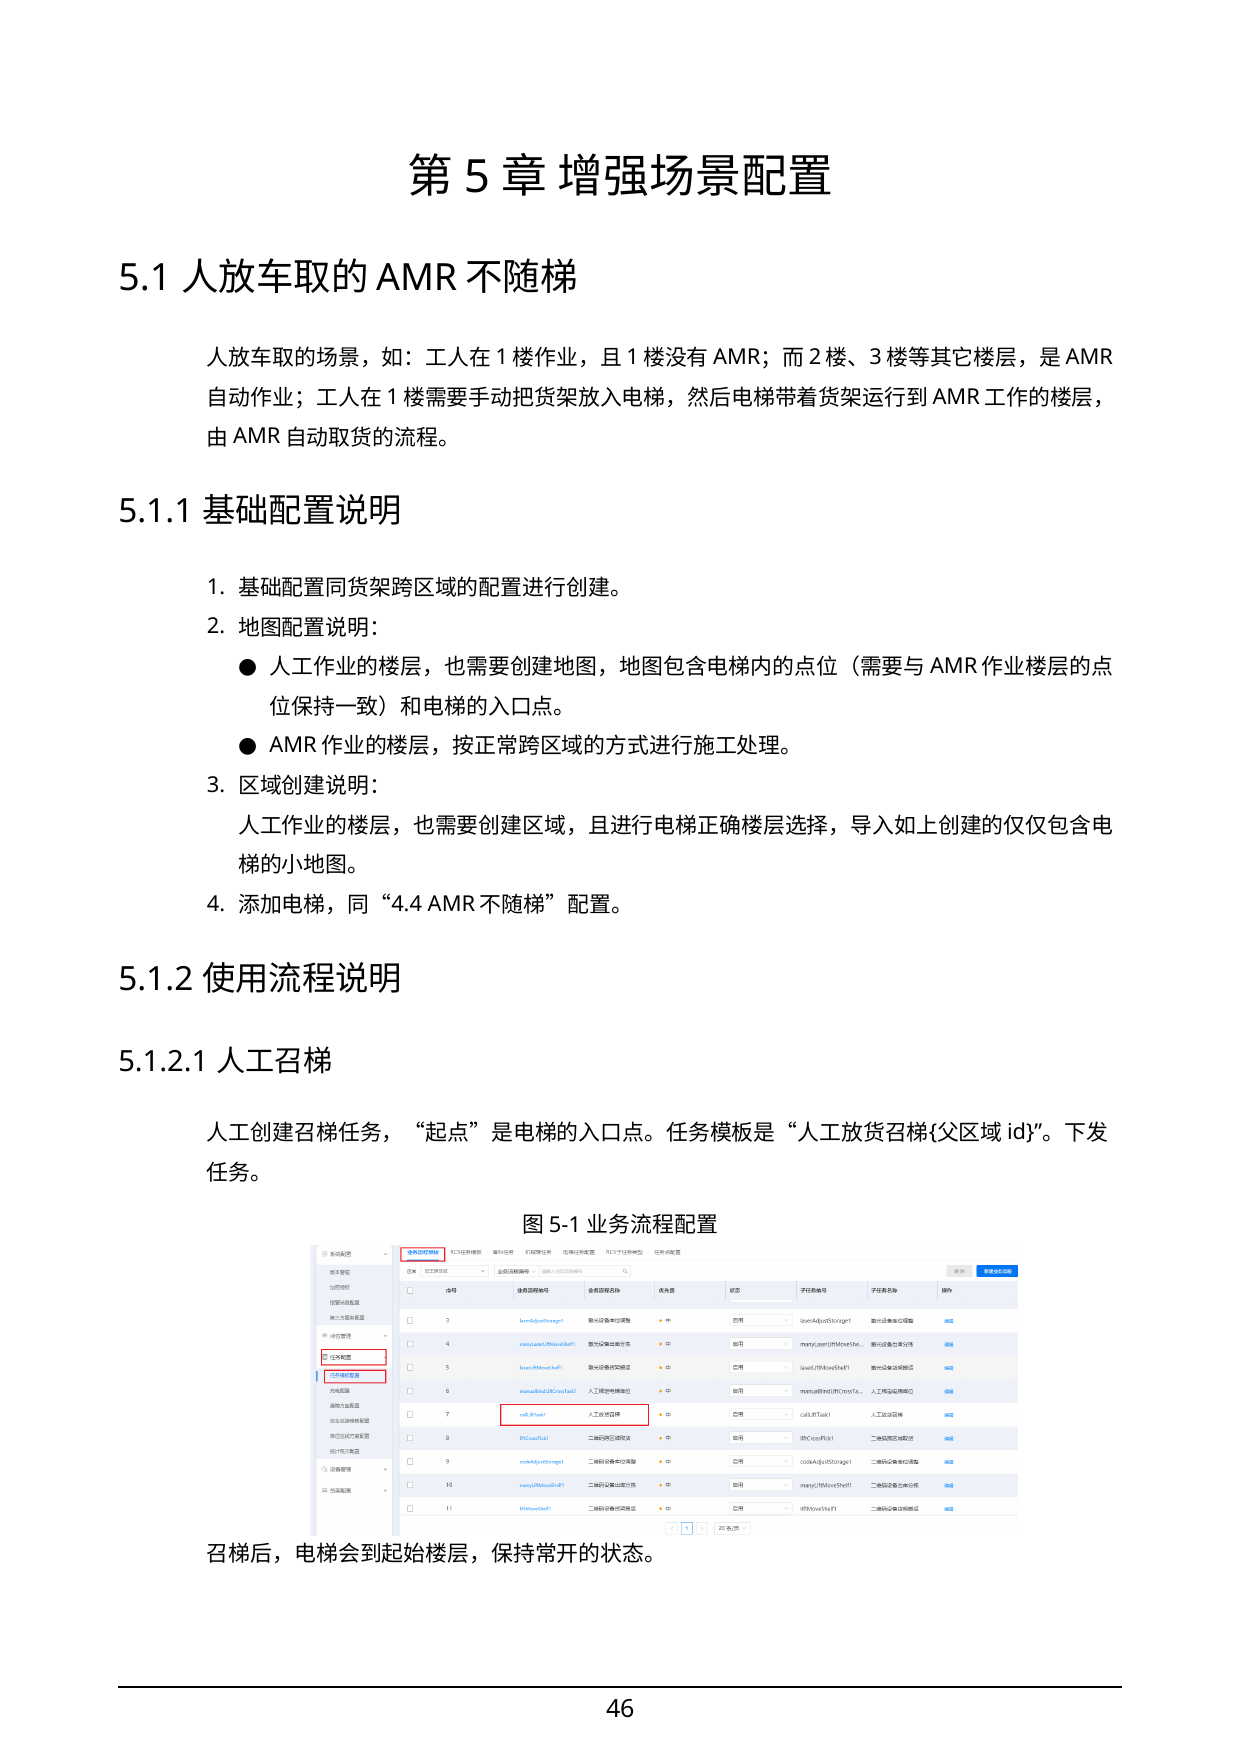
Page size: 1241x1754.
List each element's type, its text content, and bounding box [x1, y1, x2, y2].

text ● 人工作业的楼层，也需要创建地图，地图包含电梯内的点位（需要与AMR作业楼层的点位保持一致）和电梯的入口点。 [238, 649, 1122, 721]
text 召梯后，电梯会到起始楼层，保持常开的状态。 [207, 1536, 1122, 1567]
subtitle 5.1.2.1 人工召梯 [118, 1037, 1122, 1079]
subtitle 5.1.1 基础配置说明 [118, 484, 1122, 533]
text 3. 区域创建说明： [207, 768, 1122, 800]
text 1. 基础配置同货架跨区域的配置进行创建。 [207, 570, 1122, 602]
subtitle 第 5 章 增强场景配置 [118, 139, 1122, 206]
text 人放车取的场景，如：工人在1楼作业，且1楼没有AMR；而2楼、3楼等其它楼层，是AMR自动作业；工人在1楼需要手动把货架放入电梯，然后电梯带着货架运行到AMR工作的楼层，由AMR自动取货的流程。 [207, 340, 1122, 451]
text 4. 添加电梯，同“4.4 AMR不随梯”配置。 [207, 887, 1122, 919]
subtitle 5.1 人放车取的AMR不随梯 [118, 247, 1122, 302]
text ● AMR作业的楼层，按正常跨区域的方式进行施工处理。 [238, 728, 1122, 760]
text 2. 地图配置说明： [207, 609, 1122, 641]
subtitle 5.1.2 使用流程说明 [118, 952, 1122, 1000]
picture [309, 1245, 1018, 1536]
text 人工作业的楼层，也需要创建区域，且进行电梯正确楼层选择，导入如上创建的仅仅包含电梯的小地图。 [238, 808, 1122, 879]
text 图5-1 业务流程配置 [118, 1207, 1122, 1239]
text 人工创建召梯任务，“起点”是电梯的入口点。任务模板是“人工放货召梯{父区域id}”。下发任务。 [207, 1115, 1122, 1186]
